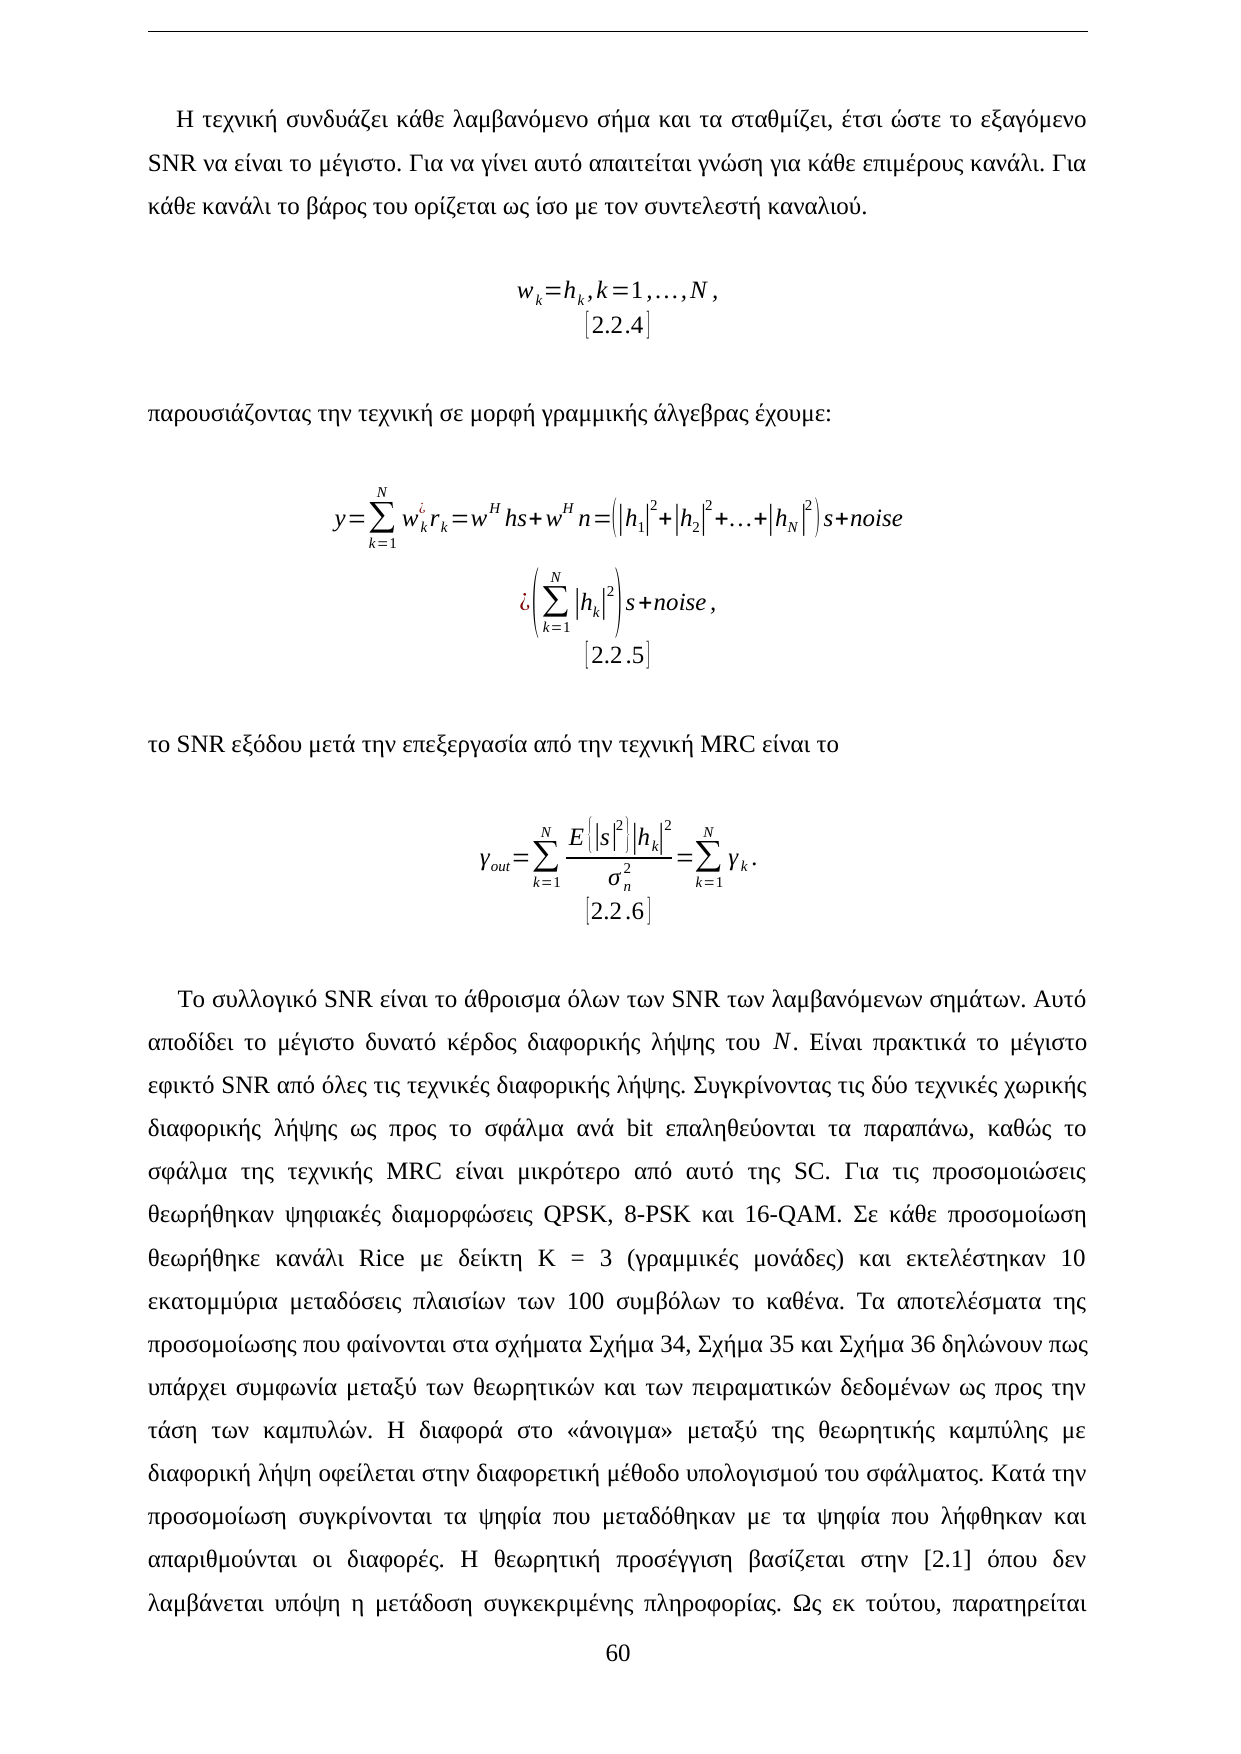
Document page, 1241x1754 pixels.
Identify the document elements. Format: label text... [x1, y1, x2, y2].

text παρουσιάζοντας την τεχνική σε μορφή γραμμικής άλγεβρας έχουμε: [148, 398, 1088, 426]
text Η τεχνική συνδυάζει κάθε λαμβανόμενο σήμα και τα σταθμίζει, έτσι ώστε το εξαγόμενο SNR να είναι το μέγιστο. Για να γίνει αυτό απαιτείται γνώση για κάθε επιμέρους κανάλι. Για κάθε κανάλι το βάρος του ορίζεται ως ίσο με τον συντελεστή καναλιού. [148, 104, 1088, 219]
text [148, 984, 1088, 1616]
text τo SNR εξόδου μετά την επεξεργασία από την τεχνική MRC είναι το [148, 729, 1088, 758]
